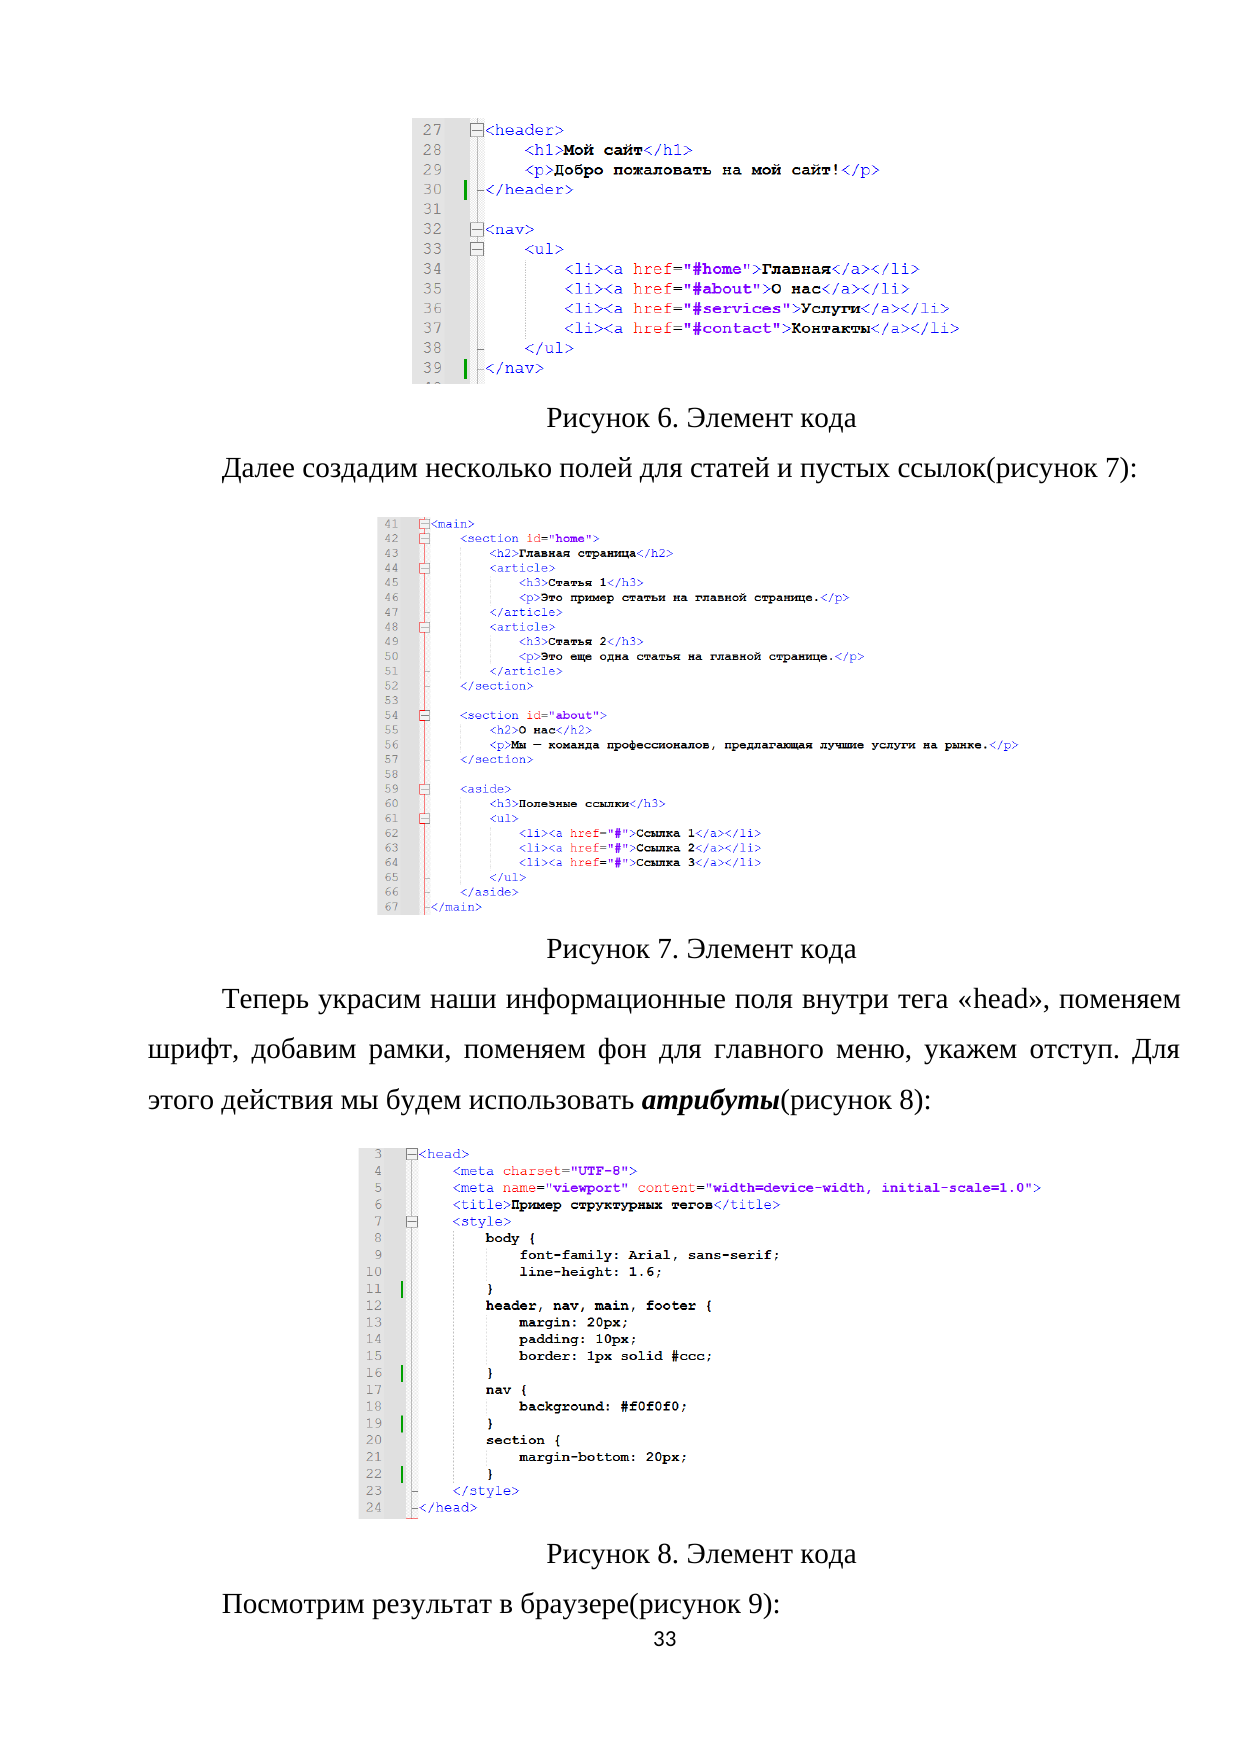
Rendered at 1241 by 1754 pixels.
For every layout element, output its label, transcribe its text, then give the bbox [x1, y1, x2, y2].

text Посмотрим результат в браузере(рисунок 9): [148, 1586, 1181, 1619]
text Рисунок 6. Элемент кода [148, 400, 1181, 433]
text Далее создадим несколько полей для статей и пустых ссылок(рисунок 7): [148, 450, 1181, 483]
text Рисунок 7. Элемент кода [148, 931, 1181, 964]
text Рисунок 8. Элемент кода [148, 1536, 1181, 1569]
picture [358, 1148, 1045, 1519]
picture [412, 118, 991, 384]
text Теперь украсим наши информационные поля внутри тега «head», поменяем шрифт, добавим рамки, поменяем фон для главного меню, укажем отступ. Для этого действия мы будем использовать атрибуты(рисунок 8): [148, 981, 1181, 1115]
picture [377, 517, 1026, 915]
